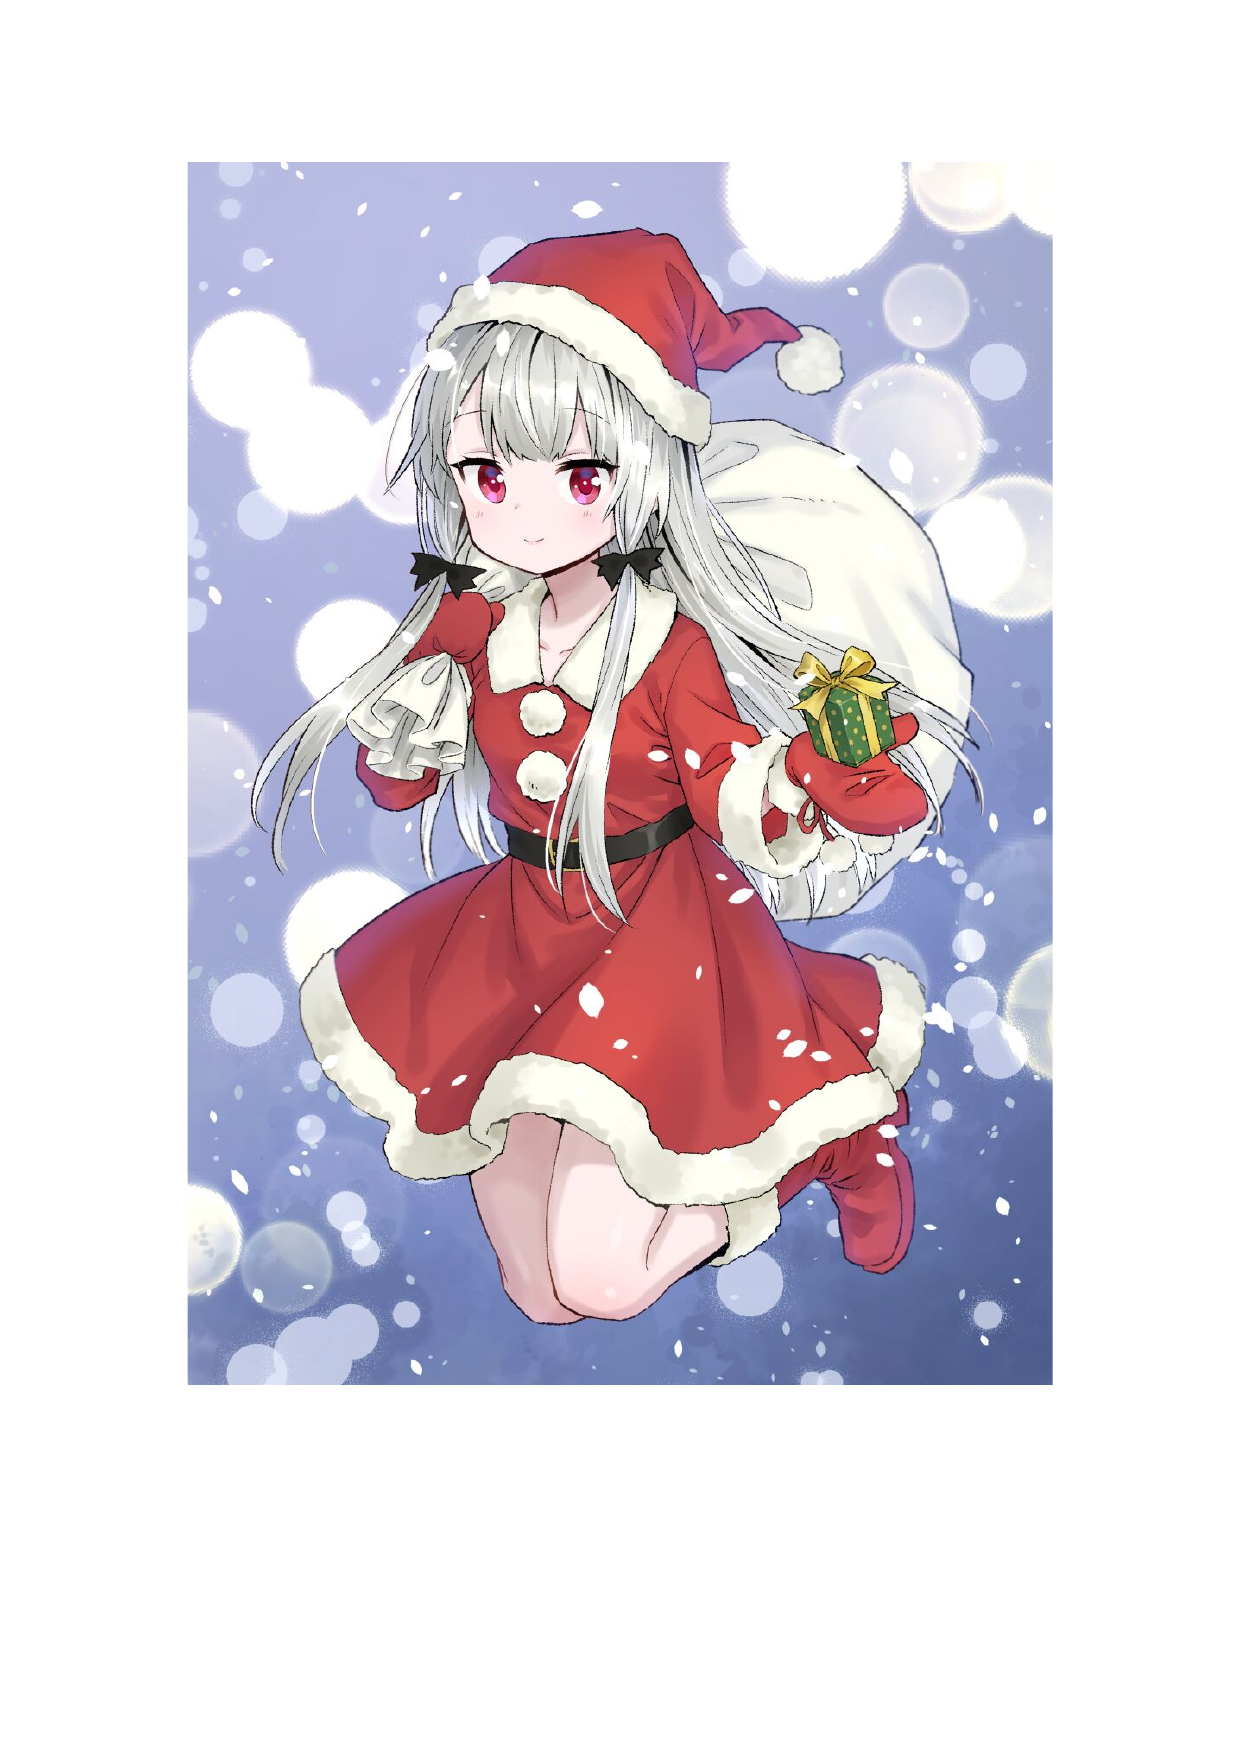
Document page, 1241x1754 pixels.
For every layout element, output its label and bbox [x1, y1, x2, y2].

picture [187, 162, 1053, 1385]
